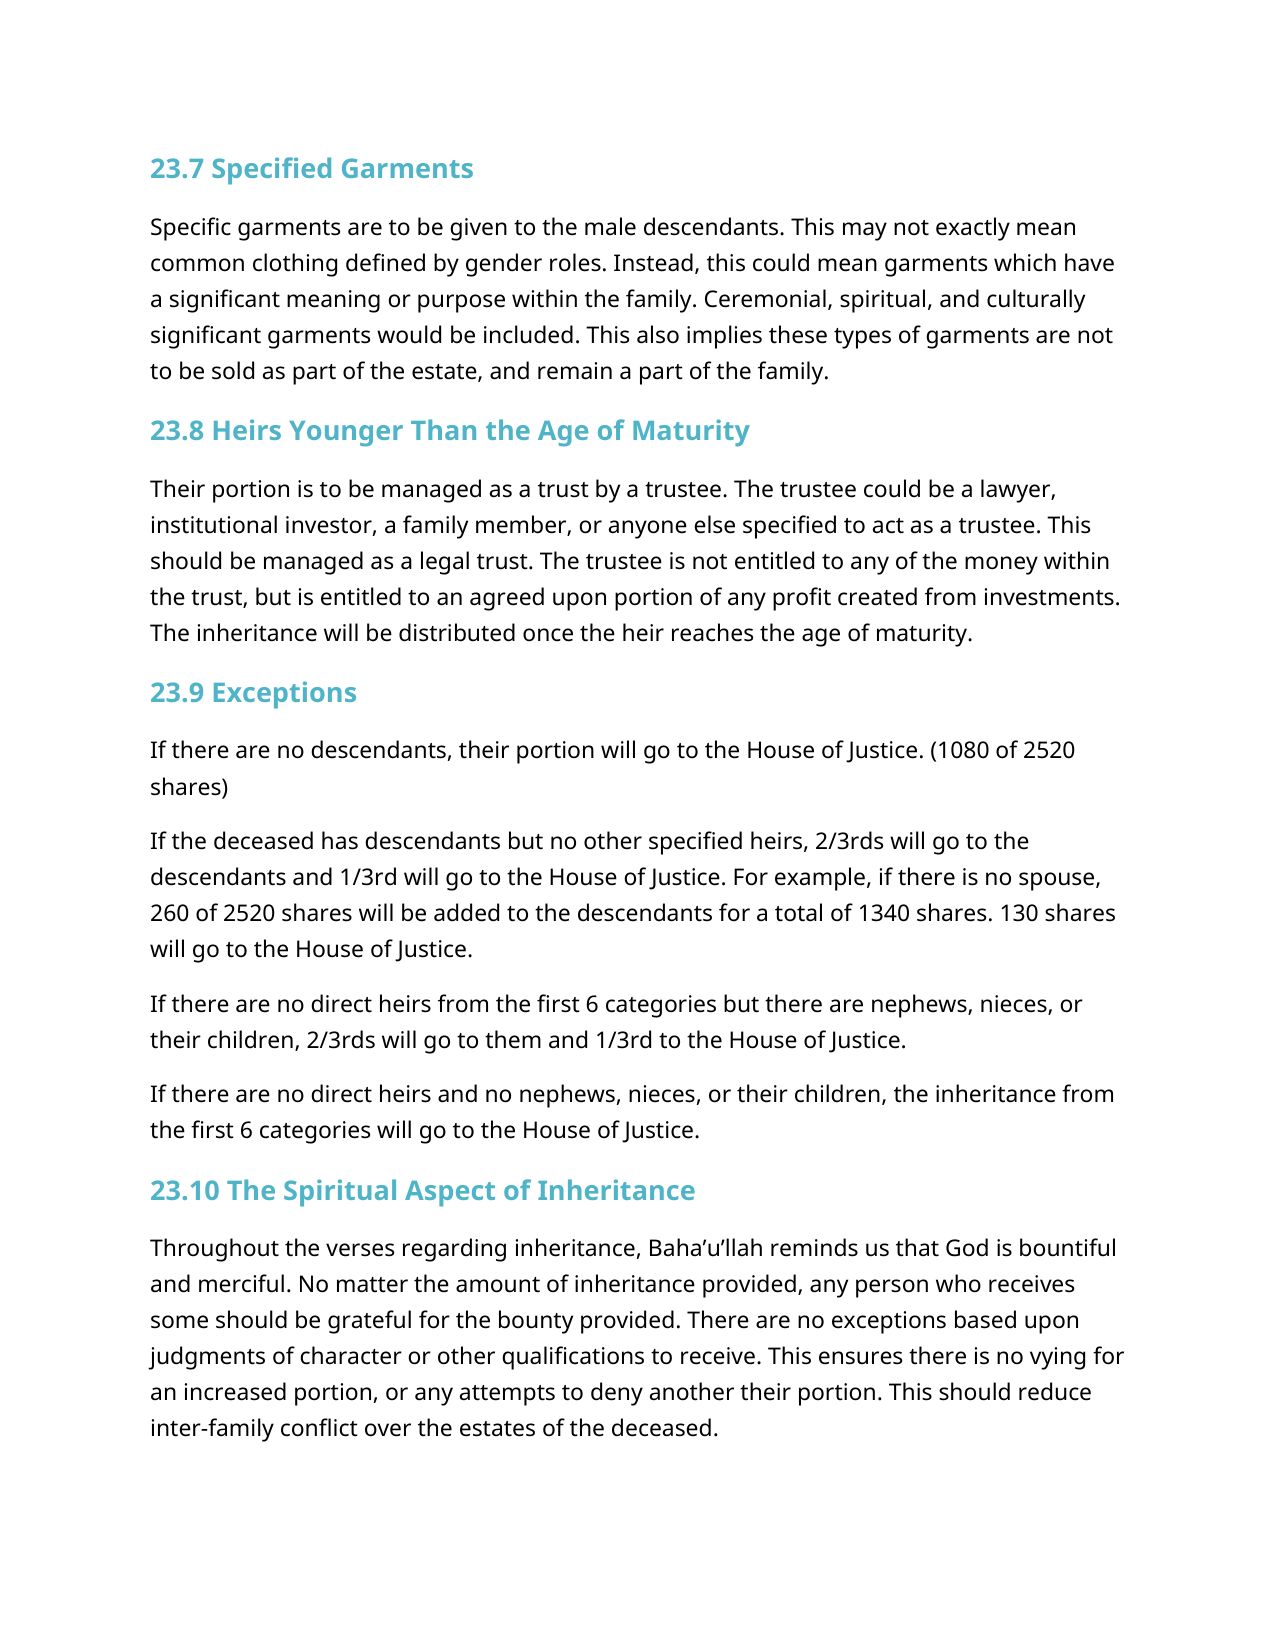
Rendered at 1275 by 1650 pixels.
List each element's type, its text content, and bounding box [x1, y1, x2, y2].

text Their portion is to be managed as a trust by a trustee. The trustee could be a lawyer, institutional investor, a family member, or anyone else specified to act as a trustee. This should be managed as a legal trust. The trustee is not entitled to any of the money within the trust, but is entitled to an agreed upon portion of any profit created from investments. The inheritance will be distributed once the heir reaches the age of maturity. [150, 473, 1125, 648]
text If the deceased has descendants but no other specified heirs, 2/3rds will go to the descendants and 1/3rd will go to the House of Justice. For example, if there is no spouse, 260 of 2520 shares will be added to the descendants for a total of 1340 shares. 130 shares will go to the House of Justice. [150, 825, 1125, 964]
text If there are no direct heirs from the first 6 categories but there are nephews, nieces, or their children, 2/3rds will go to them and 1/3rd to the House of Justice. [150, 988, 1125, 1055]
text Specific garments are to be given to the male descendants. This may not exactly mean common clothing defined by gender roles. Instead, this could mean garments which have a significant meaning or purpose within the family. Ceremonial, spiritual, and culturally significant garments would be included. This also implies these types of garments are not to be sold as part of the estate, and remain a part of the family. [150, 211, 1125, 386]
text If there are no direct heirs and no nephews, nieces, or their children, the inheritance from the first 6 categories will go to the House of Justice. [150, 1078, 1125, 1145]
text Throughout the verses regarding inheritance, Baha’u’llah reminds us that God is bountiful and merciful. No matter the amount of inheritance provided, any person who receives some should be grateful for the bounty provided. There are no exceptions based upon judgments of character or other qualifications to receive. This ensures there is no vying for an increased portion, or any attempts to deny another their portion. This should reduce inter-family conflict over the estates of the deceased. [150, 1232, 1125, 1443]
subtitle 23.10 The Spiritual Aspect of Inheritance [150, 1171, 1125, 1208]
subtitle 23.8 Heirs Younger Than the Age of Maturity [150, 412, 1125, 448]
subtitle 23.9 Exceptions [150, 673, 1125, 710]
text If there are no descendants, their portion will go to the House of Justice. (1080 of 2520 shares) [150, 734, 1125, 802]
subtitle 23.7 Specified Garments [150, 150, 1125, 187]
